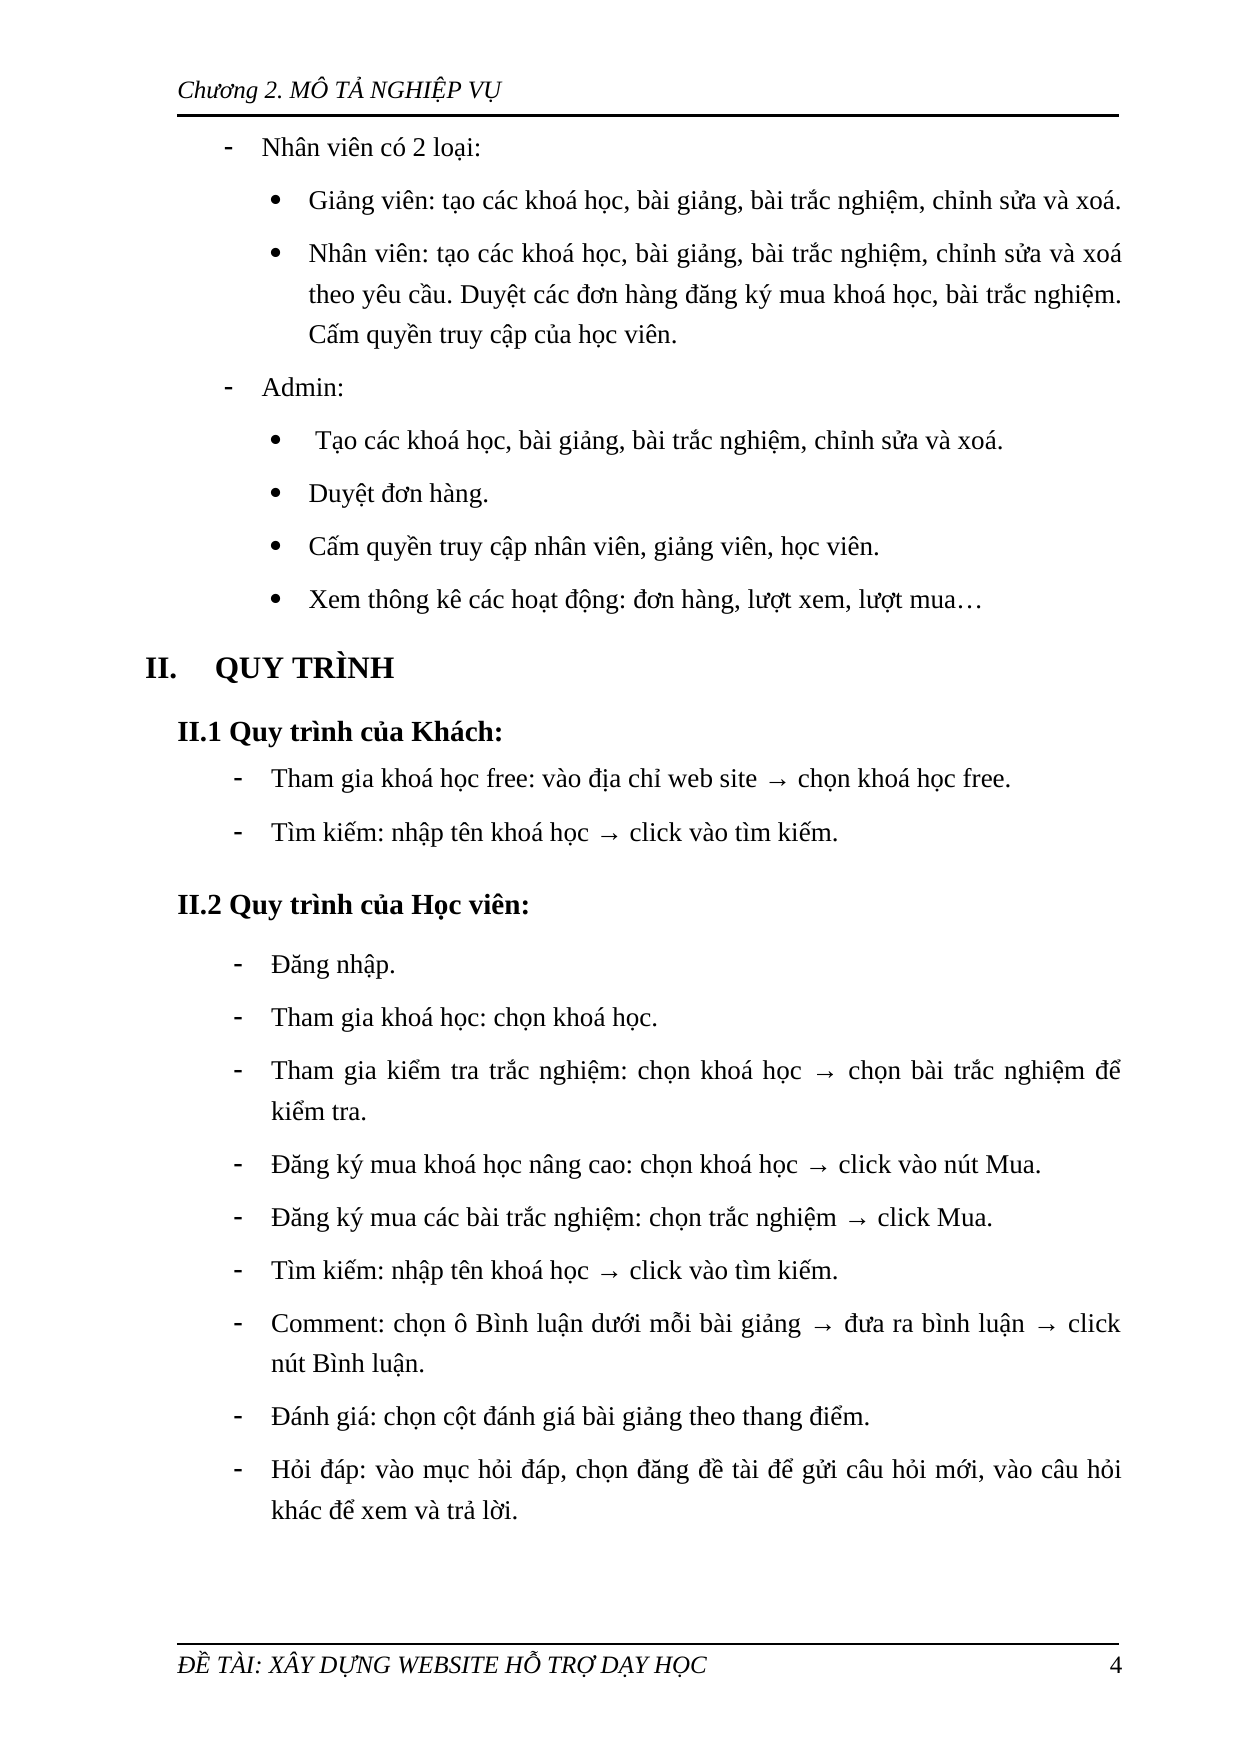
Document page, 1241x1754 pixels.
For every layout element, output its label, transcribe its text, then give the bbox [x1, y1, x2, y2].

list Tham gia khoá học: chọn khoá học. [233, 1001, 1122, 1032]
list Admin: [224, 371, 1122, 402]
list Đánh giá: chọn cột đánh giá bài giảng theo thang điểm. [233, 1401, 1122, 1432]
list Đăng ký mua khoá học nâng cao: chọn khoá học → click vào nút Mua. [233, 1148, 1122, 1179]
subtitle QUY TRÌNH [177, 649, 1122, 685]
list Nhân viên: tạo các khoá học, bài giảng, bài trắc nghiệm, chỉnh sửa và xoá theo yêu cầu. Duyệt các đơn hàng đăng ký mua khoá học, bài trắc nghiệm. Cấm quyền truy cập của học viên. [271, 237, 1122, 349]
list Đăng nhập. [233, 948, 1122, 979]
subtitle II.1 Quy trình của Khách: [177, 708, 1122, 750]
list Nhân viên có 2 loại: [224, 131, 1122, 162]
list Giảng viên: tạo các khoá học, bài giảng, bài trắc nghiệm, chỉnh sửa và xoá. [271, 184, 1122, 215]
list Tìm kiếm: nhập tên khoá học → click vào tìm kiếm. [233, 1254, 1122, 1285]
list Duyệt đơn hàng. [271, 477, 1122, 509]
list Comment: chọn ô Bình luận dưới mỗi bài giảng → đưa ra bình luận → click nút Bình luận. [233, 1307, 1122, 1379]
list Cấm quyền truy cập nhân viên, giảng viên, học viên. [271, 531, 1122, 562]
list Hỏi đáp: vào mục hỏi đáp, chọn đăng đề tài để gửi câu hỏi mới, vào câu hỏi khác để xem và trả lời. [233, 1454, 1122, 1525]
list Xem thông kê các hoạt động: đơn hàng, lượt xem, lượt mua… [271, 584, 1122, 615]
list Tạo các khoá học, bài giảng, bài trắc nghiệm, chỉnh sửa và xoá. [271, 424, 1122, 456]
list Đăng ký mua các bài trắc nghiệm: chọn trắc nghiệm → click Mua. [233, 1201, 1122, 1232]
list Tham gia kiểm tra trắc nghiệm: chọn khoá học → chọn bài trắc nghiệm để kiểm tra. [233, 1054, 1122, 1126]
subtitle II.2 Quy trình của Học viên: [177, 881, 1122, 923]
list Tìm kiếm: nhập tên khoá học → click vào tìm kiếm. [233, 816, 1122, 847]
list Tham gia khoá học free: vào địa chỉ web site → chọn khoá học free. [233, 763, 1122, 794]
